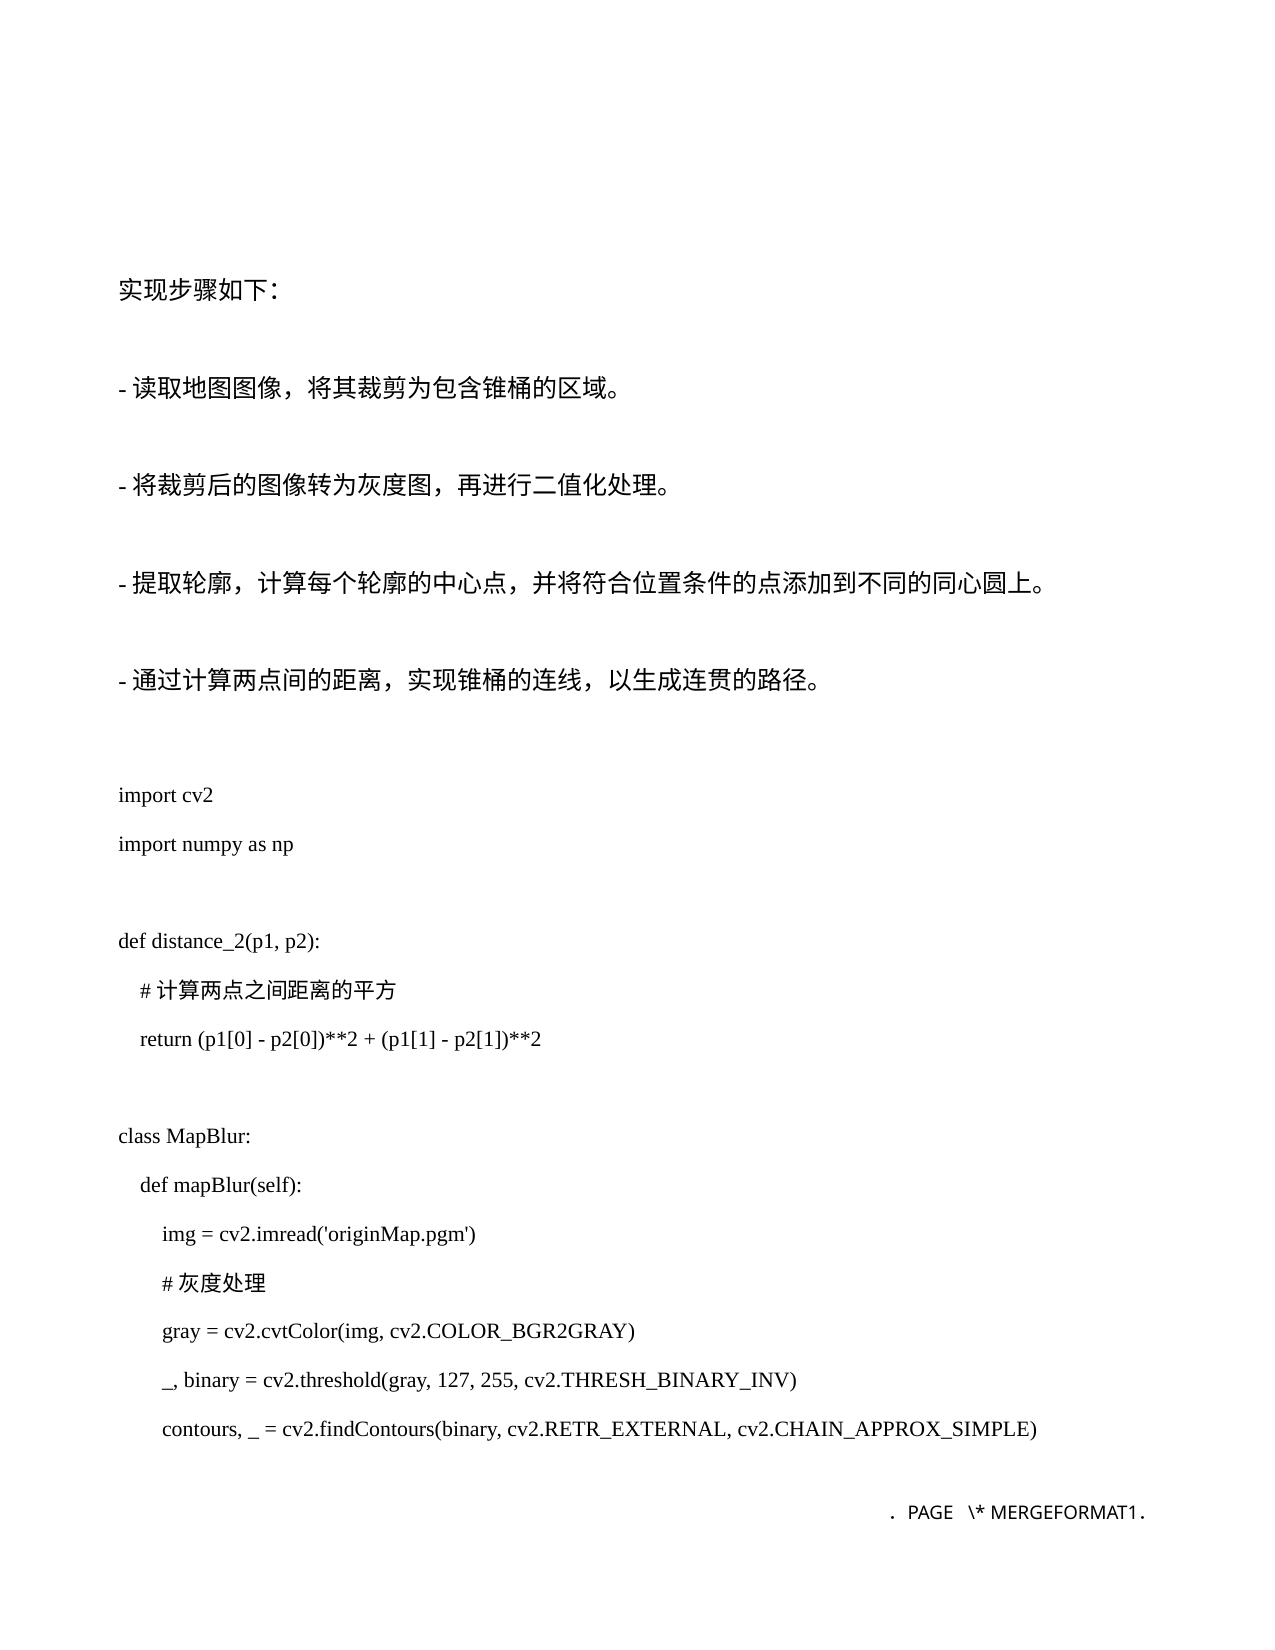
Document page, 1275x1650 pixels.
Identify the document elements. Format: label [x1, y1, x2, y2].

text [118, 729, 1157, 1444]
text [118, 191, 1157, 711]
